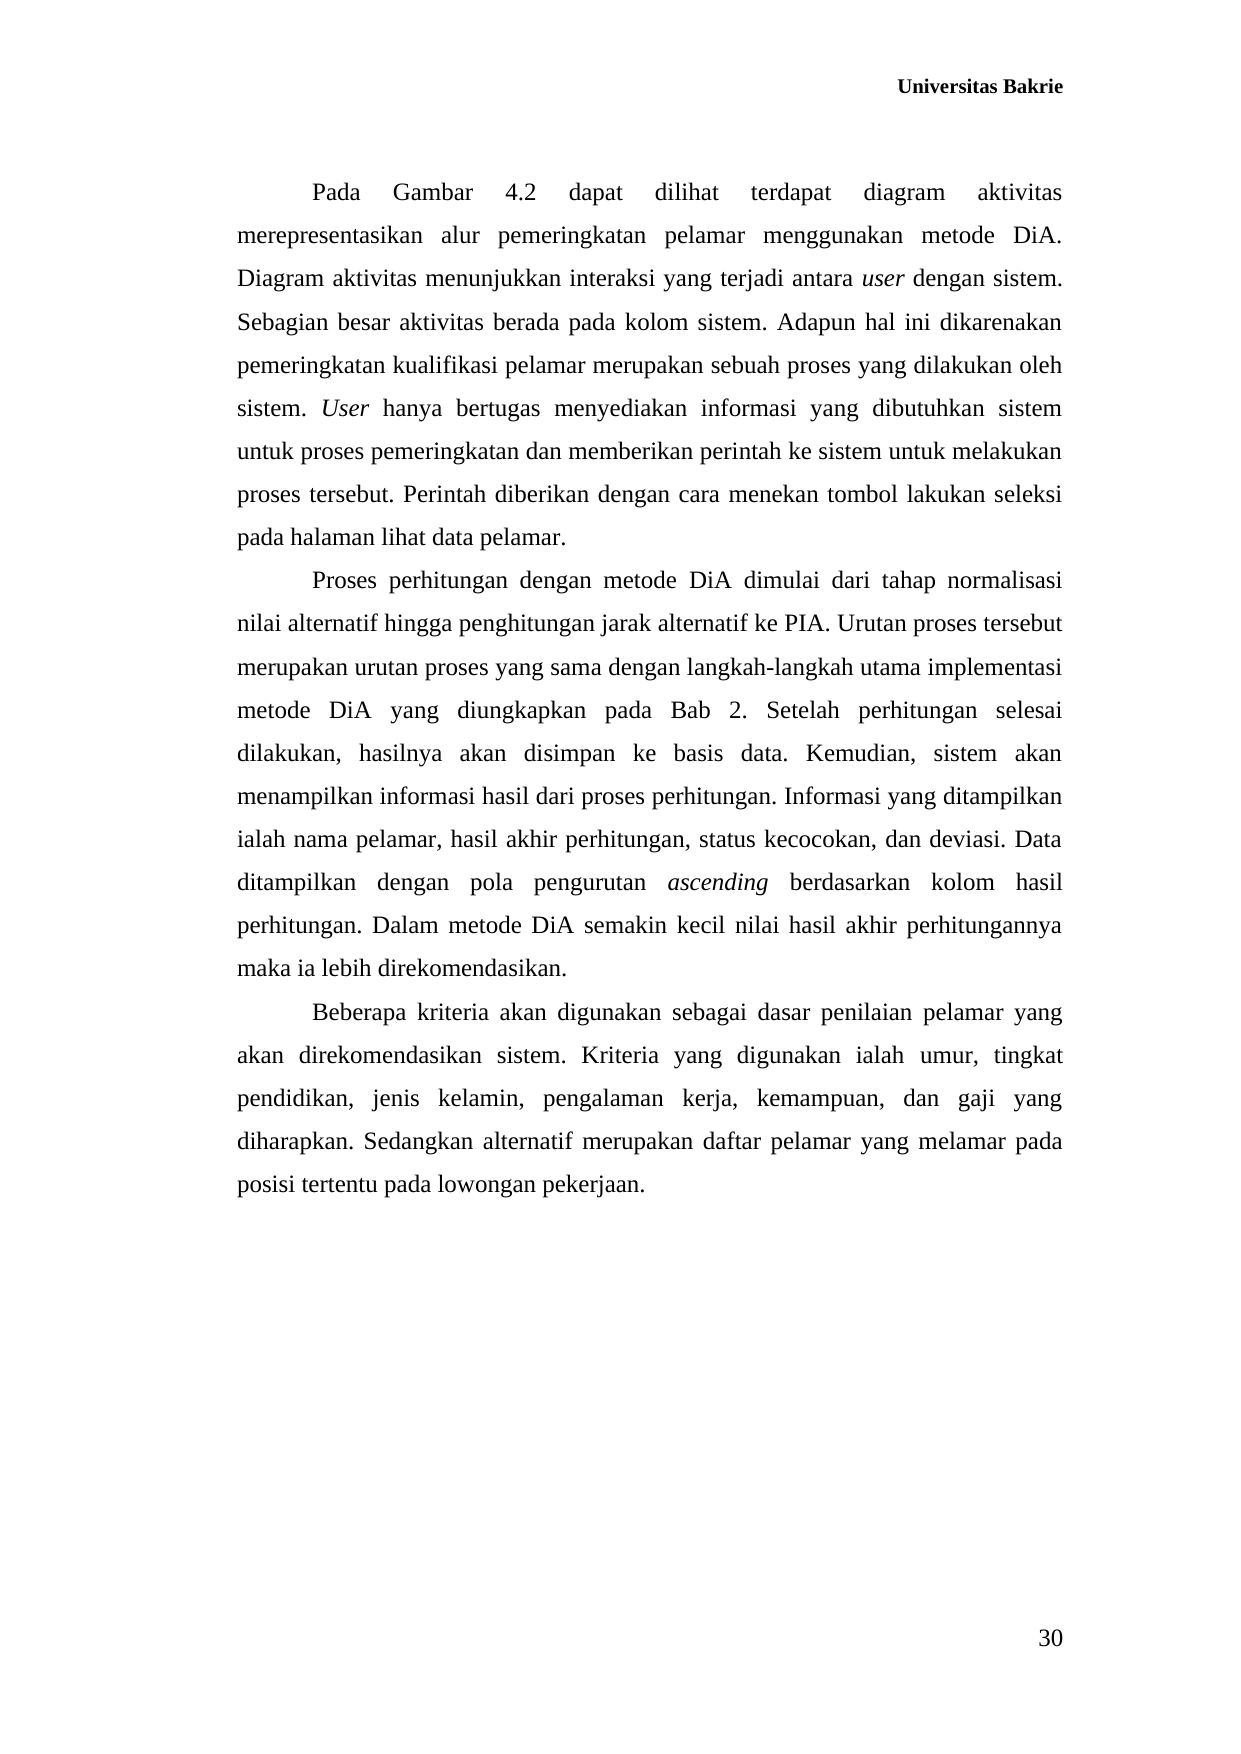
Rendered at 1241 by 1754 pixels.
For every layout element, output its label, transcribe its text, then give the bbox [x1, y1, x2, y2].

text Proses perhitungan dengan metode DiA dimulai dari tahap normalisasi nilai alternatif hingga penghitungan jarak alternatif ke PIA. Urutan proses tersebut merupakan urutan proses yang sama dengan langkah-langkah utama implementasi metode DiA yang diungkapkan pada Bab 2. Setelah perhitungan selesai dilakukan, hasilnya akan disimpan ke basis data. Kemudian, sistem akan menampilkan informasi hasil dari proses perhitungan. Informasi yang ditampilkan ialah nama pelamar, hasil akhir perhitungan, status kecocokan, dan deviasi. Data ditampilkan dengan pola pengurutan ascending berdasarkan kolom hasil perhitungan. Dalam metode DiA semakin kecil nilai hasil akhir perhitungannya maka ia lebih direkomendasikan. [237, 565, 1063, 982]
text Beberapa kriteria akan digunakan sebagai dasar penilaian pelamar yang akan direkomendasikan sistem. Kriteria yang digunakan ialah umur, tingkat pendidikan, jenis kelamin, pengalaman kerja, kemampuan, dan gaji yang diharapkan. Sedangkan alternatif merupakan daftar pelamar yang melamar pada posisi tertentu pada lowongan pekerjaan. [237, 997, 1063, 1198]
text Pada Gambar 4.2 dapat dilihat terdapat diagram aktivitas merepresentasikan alur pemeringkatan pelamar menggunakan metode DiA. Diagram aktivitas menunjukkan interaksi yang terjadi antara user dengan sistem. Sebagian besar aktivitas berada pada kolom sistem. Adapun hal ini dikarenakan pemeringkatan kualifikasi pelamar merupakan sebuah proses yang dilakukan oleh sistem. User hanya bertugas menyediakan informasi yang dibutuhkan sistem untuk proses pemeringkatan dan memberikan perintah ke sistem untuk melakukan proses tersebut. Perintah diberikan dengan cara menekan tombol lakukan seleksi pada halaman lihat data pelamar. [237, 177, 1063, 551]
